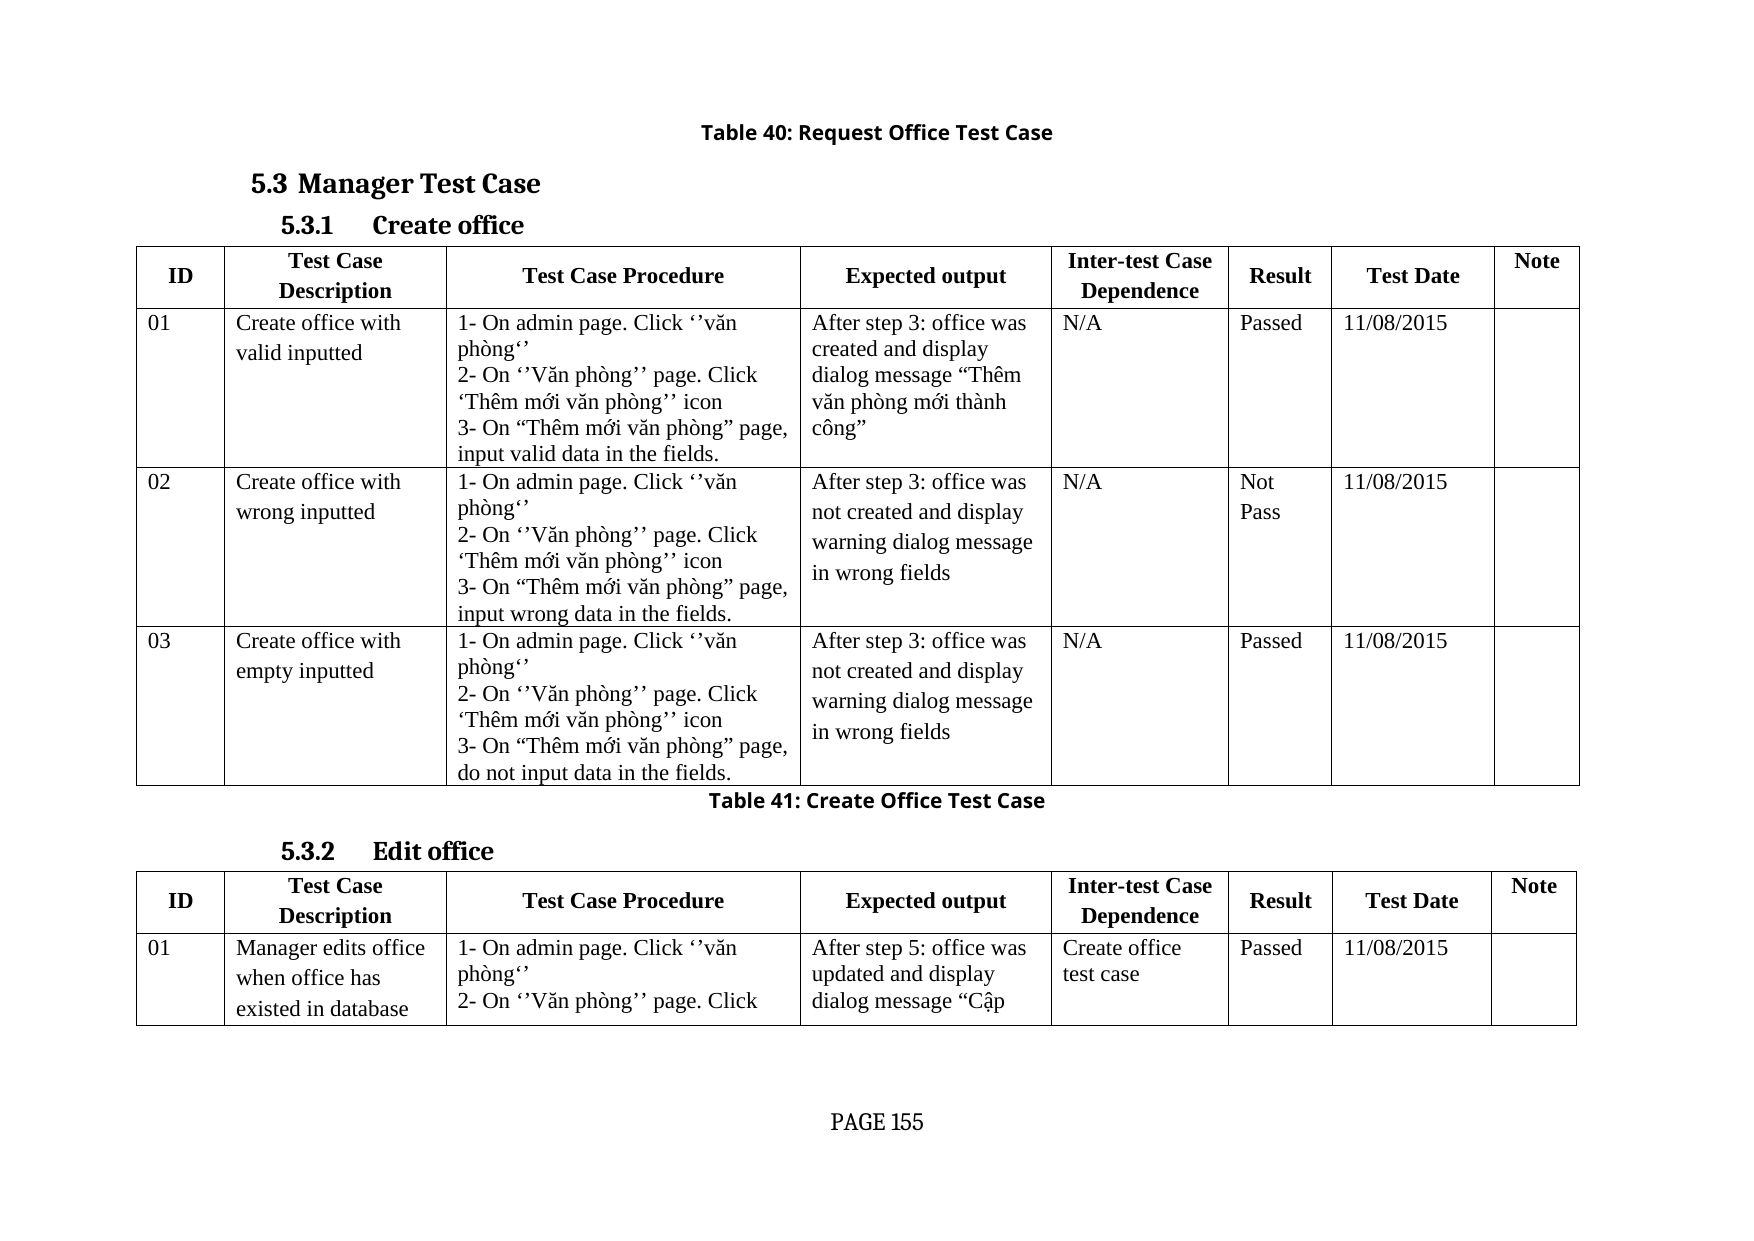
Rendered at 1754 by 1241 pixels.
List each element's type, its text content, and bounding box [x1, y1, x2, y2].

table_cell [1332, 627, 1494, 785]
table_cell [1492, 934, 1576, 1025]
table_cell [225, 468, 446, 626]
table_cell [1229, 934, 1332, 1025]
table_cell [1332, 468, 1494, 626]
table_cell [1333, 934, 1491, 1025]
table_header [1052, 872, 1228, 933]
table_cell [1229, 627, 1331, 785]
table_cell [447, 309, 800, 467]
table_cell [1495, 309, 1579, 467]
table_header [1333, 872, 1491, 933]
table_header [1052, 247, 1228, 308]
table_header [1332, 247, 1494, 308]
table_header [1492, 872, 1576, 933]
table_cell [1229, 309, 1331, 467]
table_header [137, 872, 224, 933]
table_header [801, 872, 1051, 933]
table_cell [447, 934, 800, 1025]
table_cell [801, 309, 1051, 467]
subtitle Edit office [281, 836, 1606, 867]
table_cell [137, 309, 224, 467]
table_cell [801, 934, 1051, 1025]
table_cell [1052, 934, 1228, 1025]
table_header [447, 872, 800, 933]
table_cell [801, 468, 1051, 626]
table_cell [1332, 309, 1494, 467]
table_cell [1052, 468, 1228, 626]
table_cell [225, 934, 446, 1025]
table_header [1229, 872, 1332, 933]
subtitle Manager Test Case [251, 167, 1606, 201]
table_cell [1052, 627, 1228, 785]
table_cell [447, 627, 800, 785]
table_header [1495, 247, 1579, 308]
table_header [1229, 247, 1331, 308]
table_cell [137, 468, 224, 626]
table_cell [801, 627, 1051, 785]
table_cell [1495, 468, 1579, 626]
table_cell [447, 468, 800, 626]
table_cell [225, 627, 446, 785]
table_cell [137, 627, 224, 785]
subtitle Create office [281, 210, 1606, 241]
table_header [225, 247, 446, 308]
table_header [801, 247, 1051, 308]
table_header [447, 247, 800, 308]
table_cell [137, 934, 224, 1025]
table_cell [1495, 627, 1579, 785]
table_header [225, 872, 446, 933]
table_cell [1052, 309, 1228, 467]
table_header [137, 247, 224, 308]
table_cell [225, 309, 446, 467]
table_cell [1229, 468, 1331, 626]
